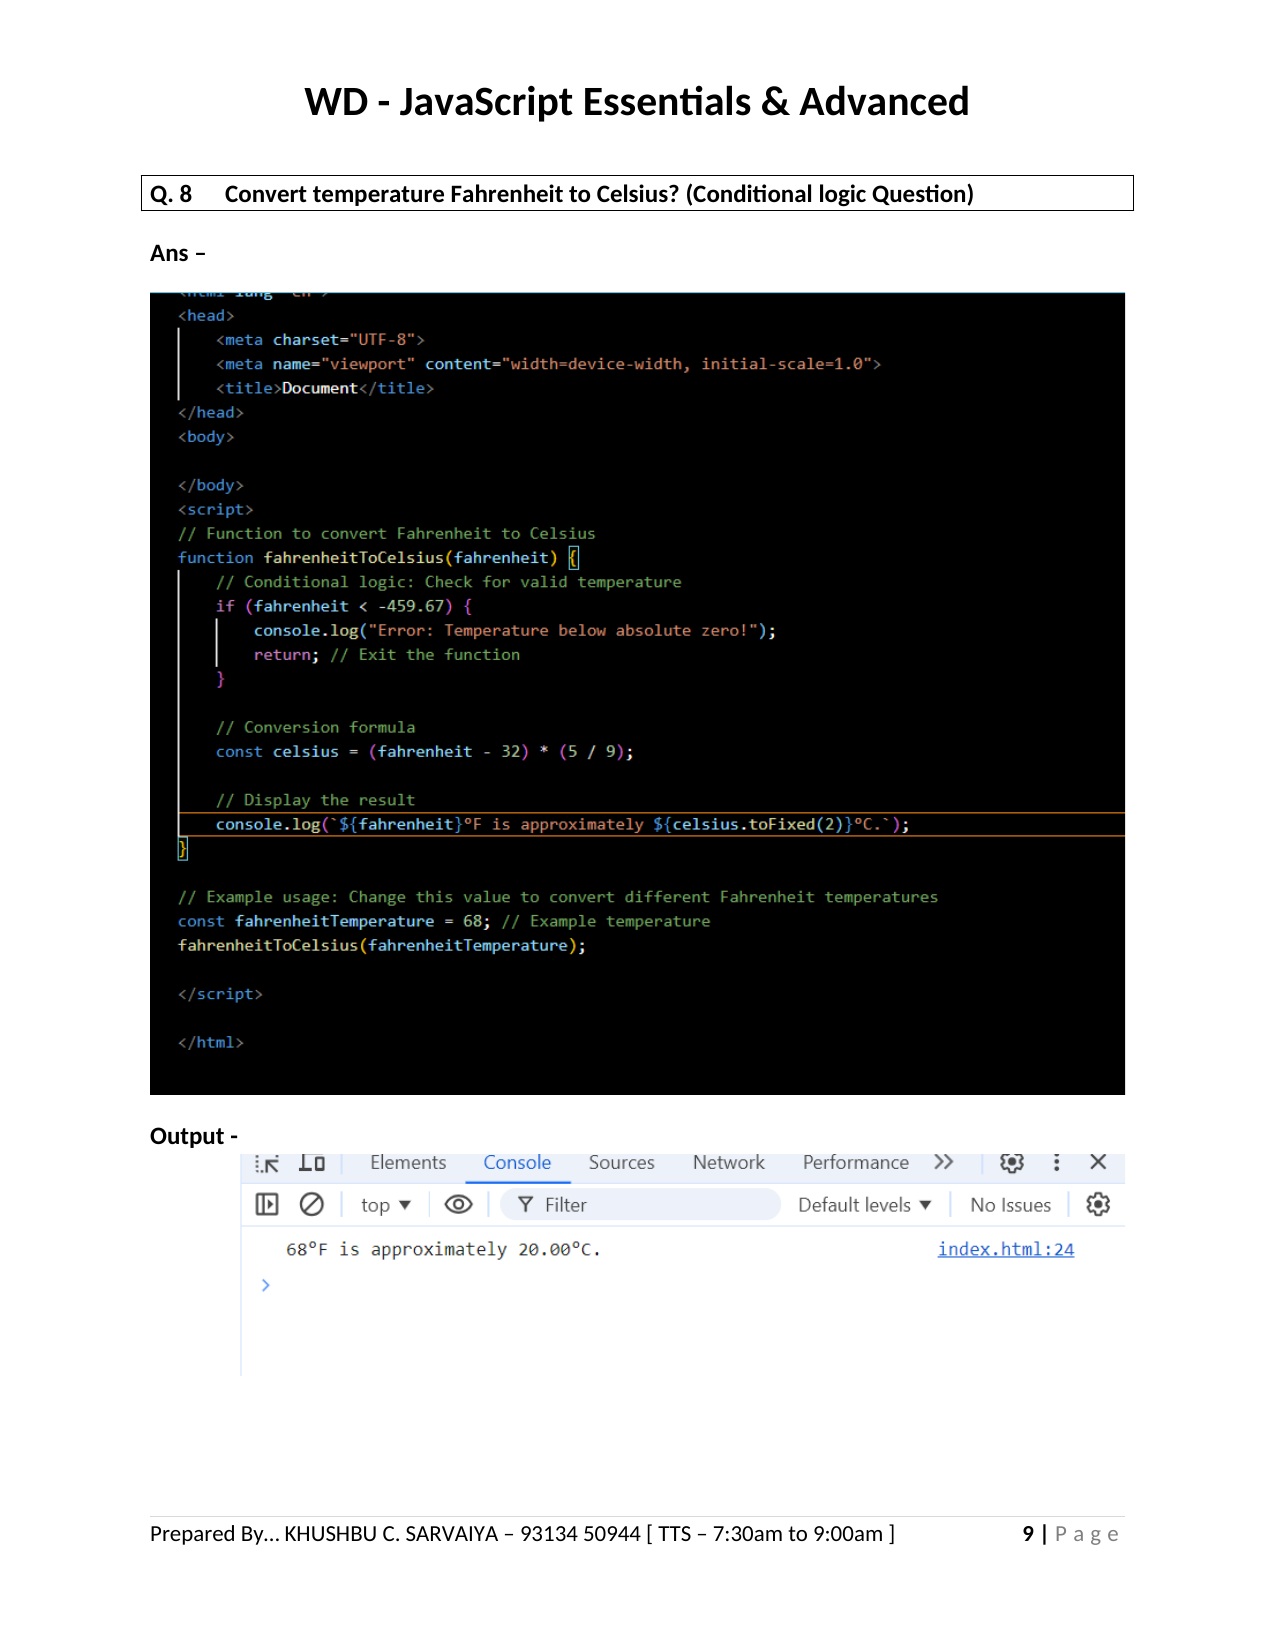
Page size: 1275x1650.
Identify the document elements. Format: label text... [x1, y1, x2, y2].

text Q. 8 Convert temperature Fahrenheit to Celsius? (Conditional logic Question) [142, 176, 1133, 210]
picture [150, 292, 1125, 1095]
picture [150, 1154, 1125, 1376]
text Ans – [150, 237, 1125, 267]
text Output - [150, 1120, 1125, 1154]
